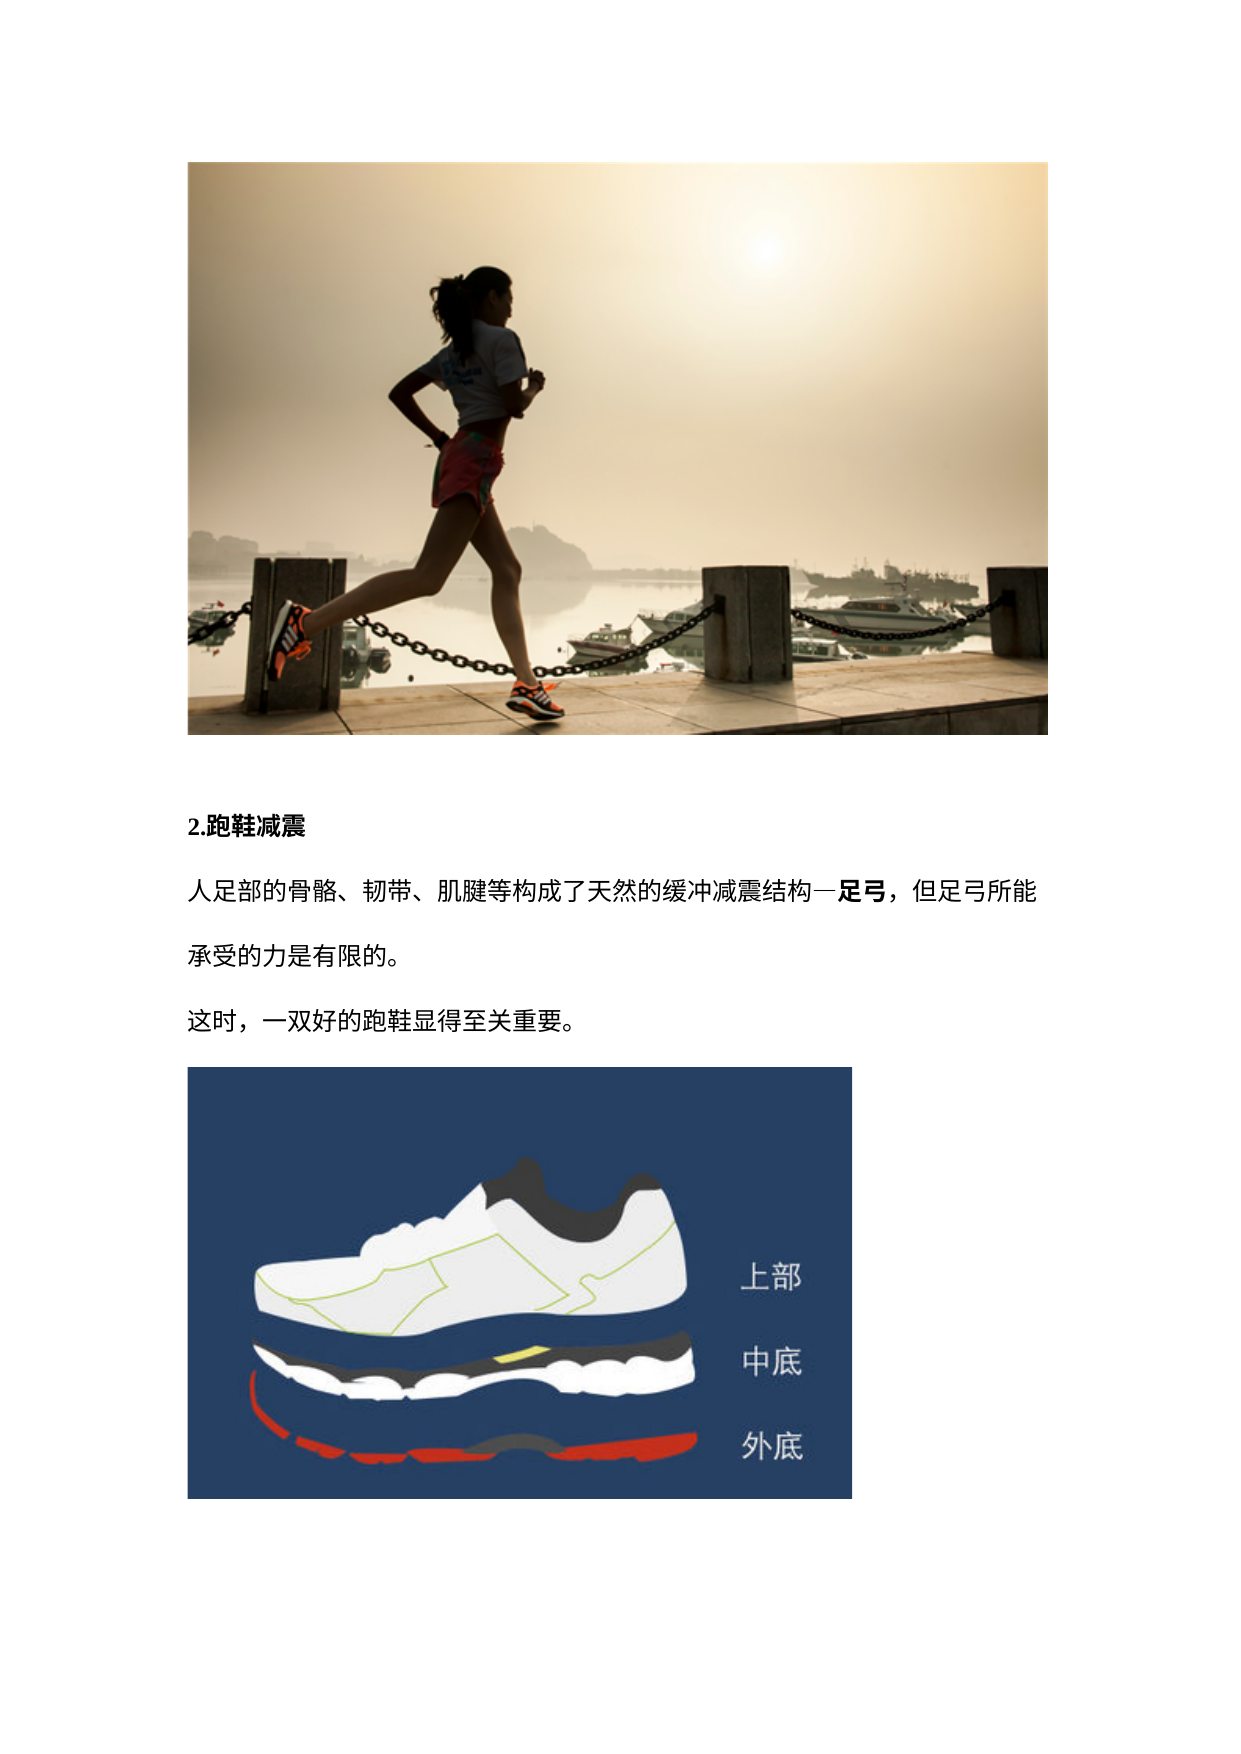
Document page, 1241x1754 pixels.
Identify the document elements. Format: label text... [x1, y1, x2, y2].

picture [187, 1067, 853, 1499]
picture [187, 162, 1048, 735]
text 人足部的骨骼、韧带、肌腱等构成了天然的缓冲减震结构—足弓，但足弓所能承受的力是有限的。 [187, 857, 1053, 987]
text 这时，一双好的跑鞋显得至关重要。 [187, 987, 1053, 1052]
text 2.跑鞋减震 [187, 792, 1053, 857]
